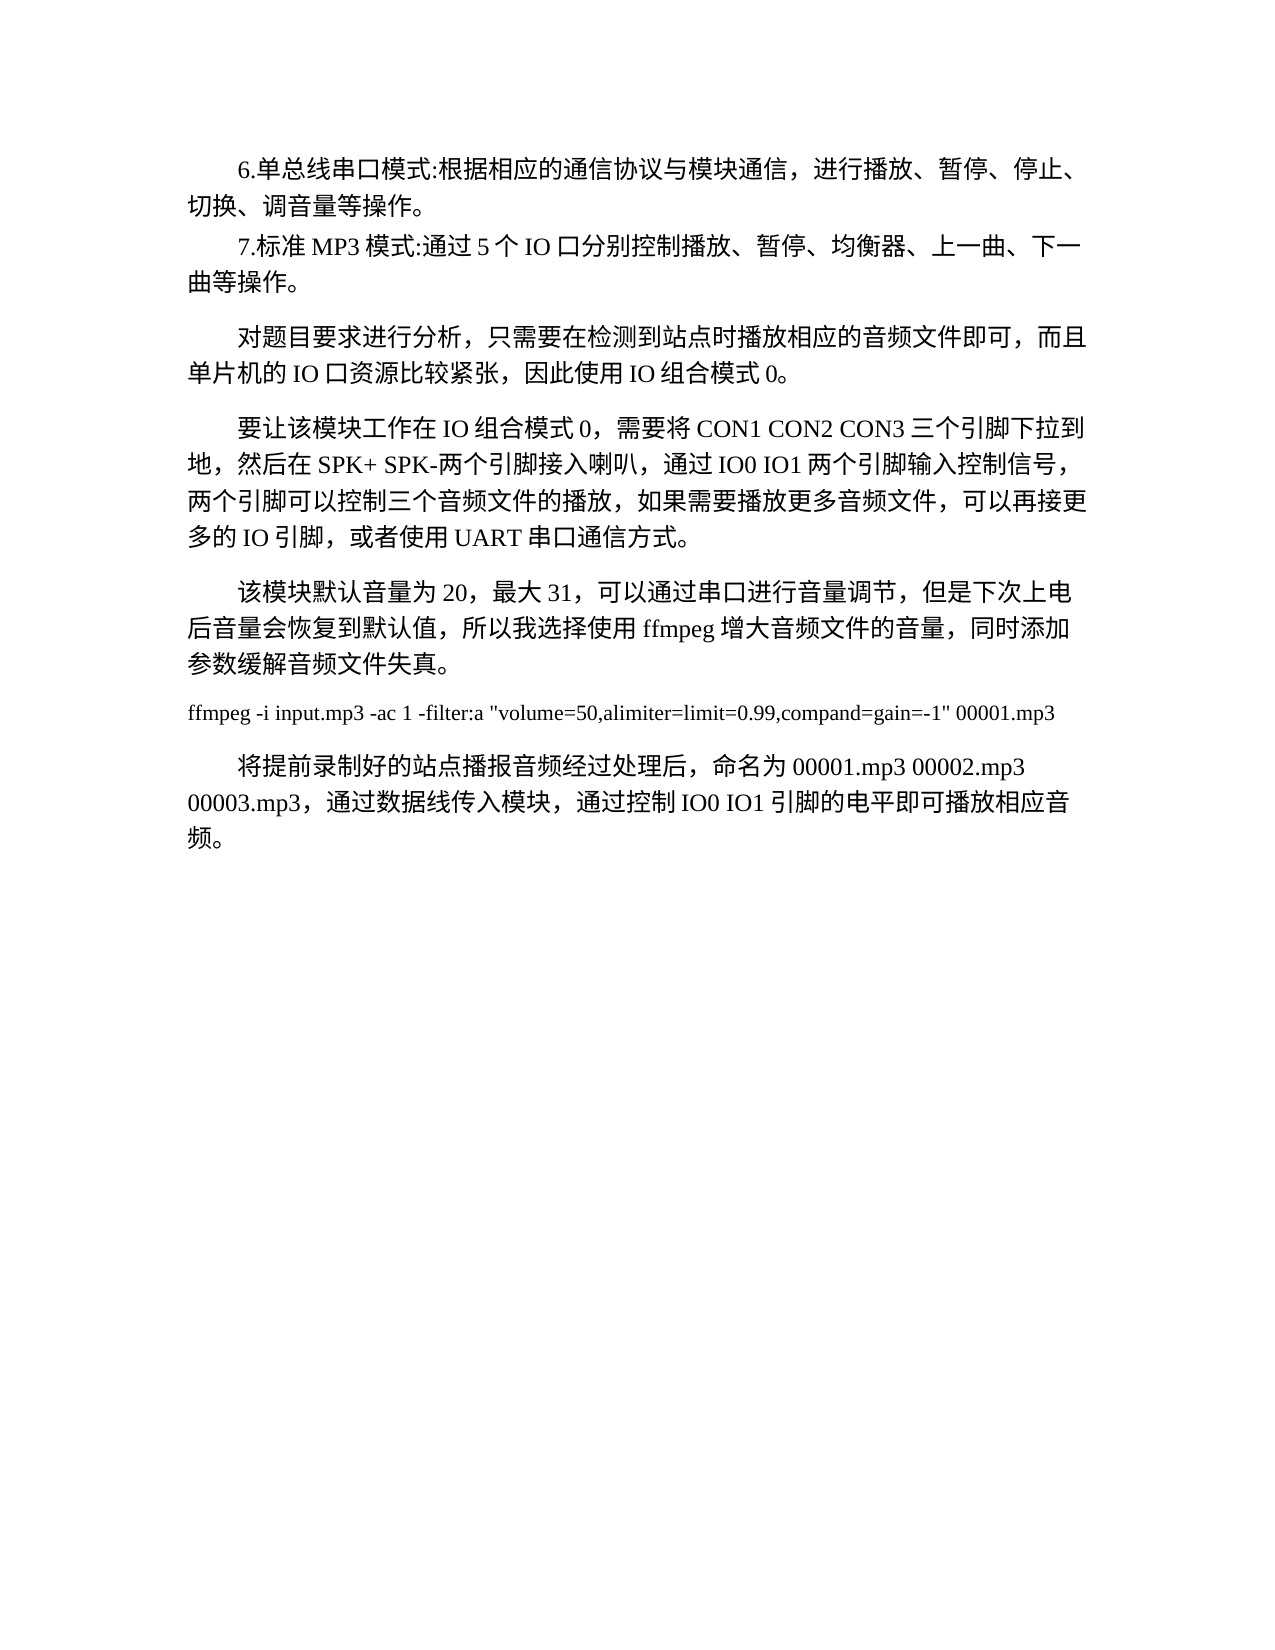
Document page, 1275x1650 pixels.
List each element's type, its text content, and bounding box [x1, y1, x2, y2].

text 该模块默认音量为20，最大31，可以通过串口进行音量调节，但是下次上电后音量会恢复到默认值，所以我选择使用ffmpeg增大音频文件的音量，同时添加参数缓解音频文件失真。 [187, 572, 1087, 681]
text 将提前录制好的站点播报音频经过处理后，命名为00001.mp3 00002.mp3 00003.mp3，通过数据线传入模块，通过控制IO0 IO1引脚的电平即可播放相应音频。 [187, 746, 1087, 855]
text 6.单总线串口模式:根据相应的通信协议与模块通信，进行播放、暂停、停止、切换、调音量等操作。 [187, 150, 1087, 222]
text 对题目要求进行分析，只需要在检测到站点时播放相应的音频文件即可，而且单片机的IO口资源比较紧张，因此使用IO组合模式0。 [187, 317, 1087, 390]
text ffmpeg -i input.mp3 -ac 1 -filter:a "volume=50,alimiter=limit=0.99,compand=gain=-1" 00001.mp3 [187, 700, 1087, 725]
text 7.标准MP3模式:通过5个IO口分别控制播放、暂停、均衡器、上一曲、下一曲等操作。 [187, 226, 1087, 299]
text 要让该模块工作在IO组合模式0，需要将CON1 CON2 CON3三个引脚下拉到地，然后在SPK+ SPK-两个引脚接入喇叭，通过IO0 IO1两个引脚输入控制信号，两个引脚可以控制三个音频文件的播放，如果需要播放更多音频文件，可以再接更多的IO引脚，或者使用UART串口通信方式。 [187, 409, 1087, 554]
